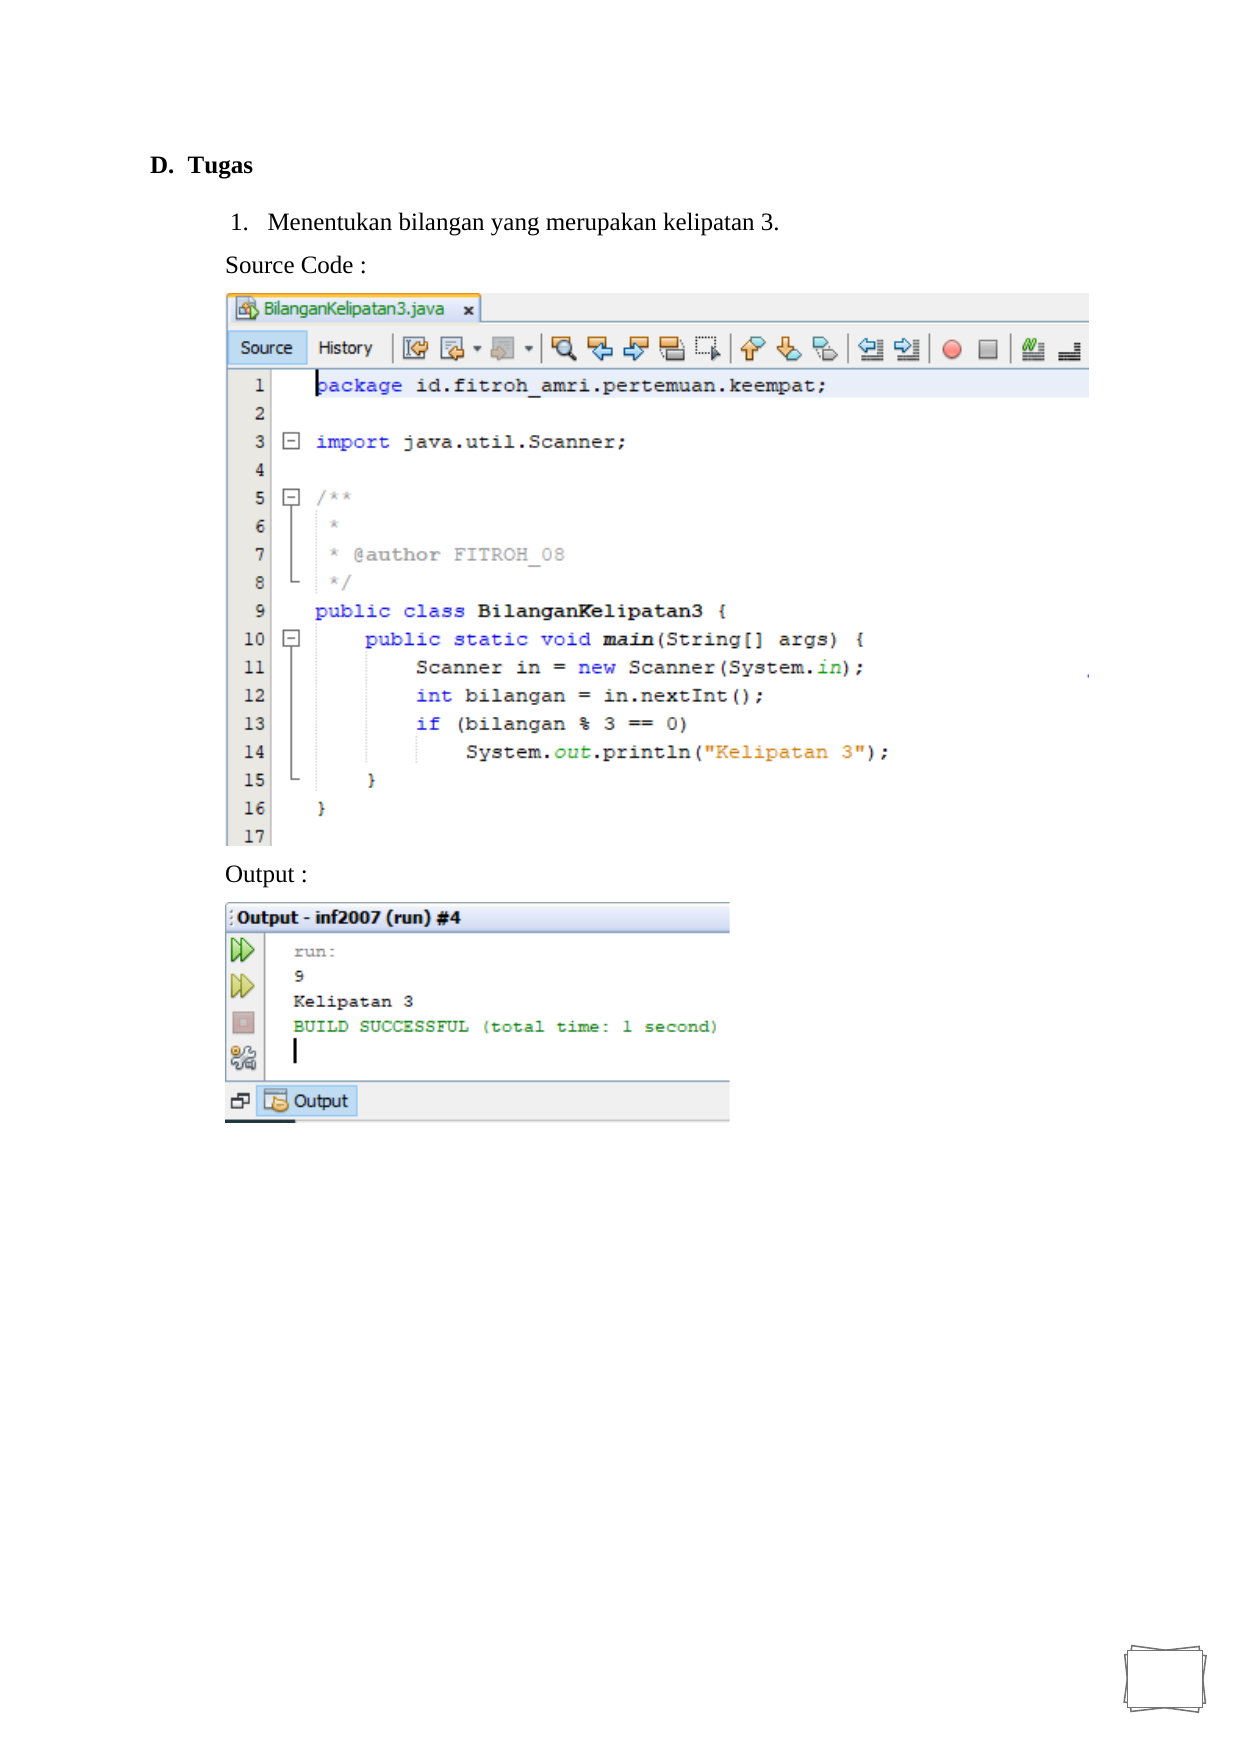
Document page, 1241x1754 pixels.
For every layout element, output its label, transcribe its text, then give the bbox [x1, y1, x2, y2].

list Tugas [150, 150, 1090, 179]
picture [225, 293, 1089, 846]
list Menentukan bilangan yang merupakan kelipatan 3. [230, 207, 1090, 236]
list Source Code : [225, 251, 1090, 279]
picture [225, 902, 730, 1123]
list Output : [225, 859, 1090, 888]
